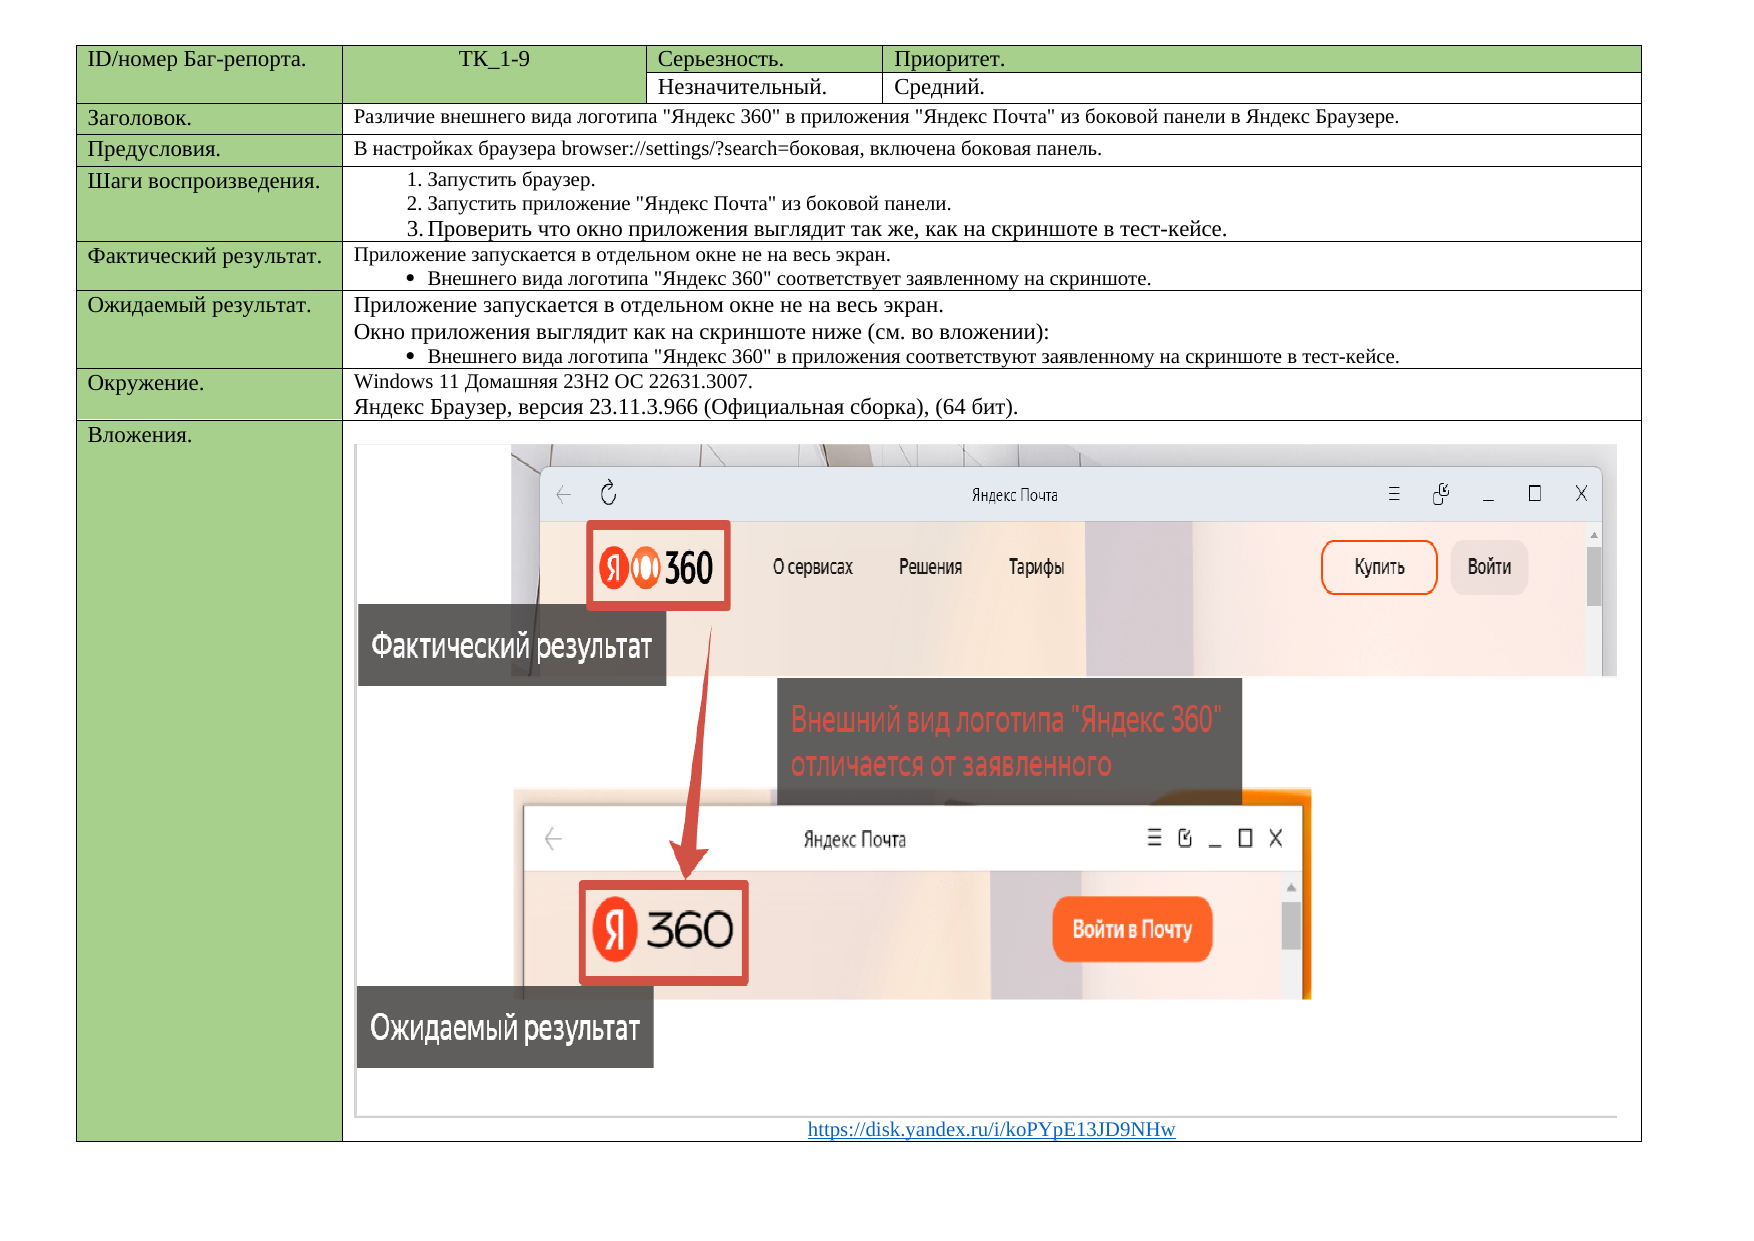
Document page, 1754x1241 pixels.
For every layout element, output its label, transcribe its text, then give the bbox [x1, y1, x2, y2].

table_cell Шаги воспроизведения. [77, 167, 342, 241]
table_cell Заголовок. [77, 104, 342, 134]
table_cell Ожидаемый результат. [77, 291, 342, 368]
table_header Серьезность. [647, 46, 882, 72]
table_cell Окружение. [77, 369, 342, 419]
table_cell Предусловия. [77, 135, 342, 166]
table_cell https://disk.yandex.ru/i/koPYpE13JD9NHw [343, 421, 1641, 1141]
table_cell Средний. [883, 73, 1641, 103]
picture [354, 444, 1629, 1118]
table_cell Вложения. [77, 421, 342, 1141]
table_cell Windows 11 Домашняя 23H2 ОС 22631.3007. Яндекс Браузер, версия 23.11.3.966 (Официальная сборка), (64 бит). [343, 369, 1641, 419]
table_header ID/номер Баг-репорта. [77, 46, 342, 103]
table_cell Запустить браузер. Запустить приложение "Яндекс Почта" из боковой панели. Проверить что окно приложения выглядит так же, как на скриншоте в тест-кейсе. [343, 167, 1641, 241]
table_cell В настройках браузера browser://settings/?search=боковая, включена боковая панель. [343, 135, 1641, 166]
table_cell Фактический результат. [77, 242, 342, 290]
table_cell Незначительный. [647, 73, 882, 103]
table_cell Приложение запускается в отдельном окне не на весь экран. Внешнего вида логотипа "Яндекс 360" соответствует заявленному на скриншоте. [343, 242, 1641, 290]
table_header Приоритет. [883, 46, 1641, 72]
table_header ТК_1-9 [343, 46, 646, 103]
table_cell Приложение запускается в отдельном окне не на весь экран. Окно приложения выглядит как на скриншоте ниже (см. во вложении): Внешнего вида логотипа "Яндекс 360" в приложения соответствуют заявленному на скриншоте в тест-кейсе. [343, 291, 1641, 368]
table_cell Различие внешнего вида логотипа "Яндекс 360" в приложения "Яндекс Почта" из боковой панели в Яндекс Браузере. [343, 104, 1641, 134]
